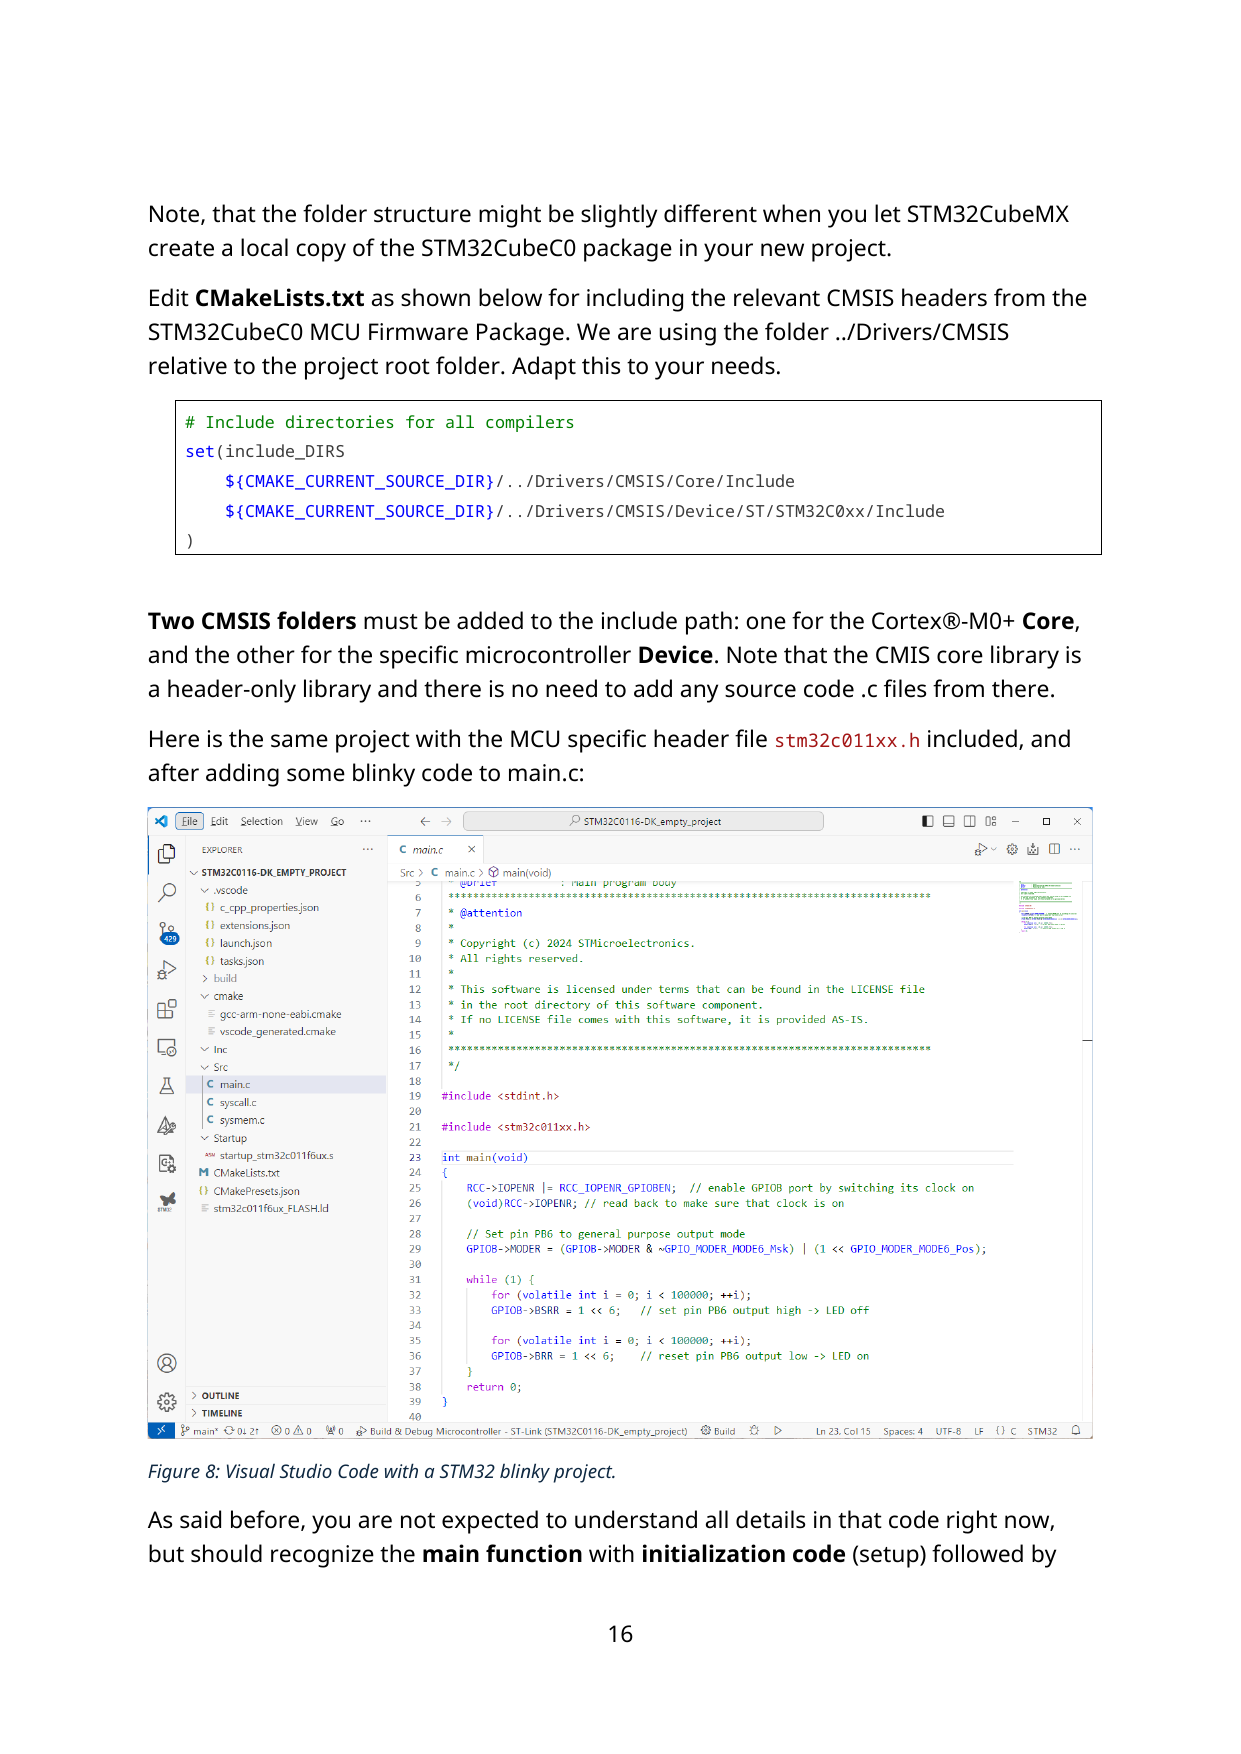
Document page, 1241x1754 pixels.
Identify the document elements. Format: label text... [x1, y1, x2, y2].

text ${CMAKE_CURRENT_SOURCE_DIR}/../Drivers/CMSIS/Core/Include [176, 459, 1101, 489]
text ) [176, 519, 1101, 554]
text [148, 1504, 1093, 1569]
text Two CMSIS folders must be added to the include path: one for the Cortex®-M0+ Core, and the other for the specific microcontroller Device. Note that the CMIS core library is a header-only library and there is no need to add any source code .c files from there. [148, 605, 1093, 704]
text Figure 8: Visual Studio Code with a STM32 blinky project. [148, 1458, 1093, 1483]
text Edit CMakeLists.txt as shown below for including the relevant CMSIS headers from the STM32CubeC0 MCU Firmware Package. We are using the folder ../Drivers/CMSIS relative to the project root folder. Adapt this to your needs. [148, 282, 1093, 381]
text set(include_DIRS [176, 430, 1101, 459]
text Here is the same project with the MCU specific header file stm32c011xx.h included, and after adding some blinky code to main.c: [148, 723, 1093, 788]
text ${CMAKE_CURRENT_SOURCE_DIR}/../Drivers/CMSIS/Device/ST/STM32C0xx/Include [176, 489, 1101, 519]
text Note, that the folder structure might be slightly different when you let STM32CubeMX create a local copy of the STM32CubeC0 package in your new project. [148, 198, 1093, 263]
picture [147, 807, 1093, 1439]
text # Include directories for all compilers [176, 401, 1101, 430]
